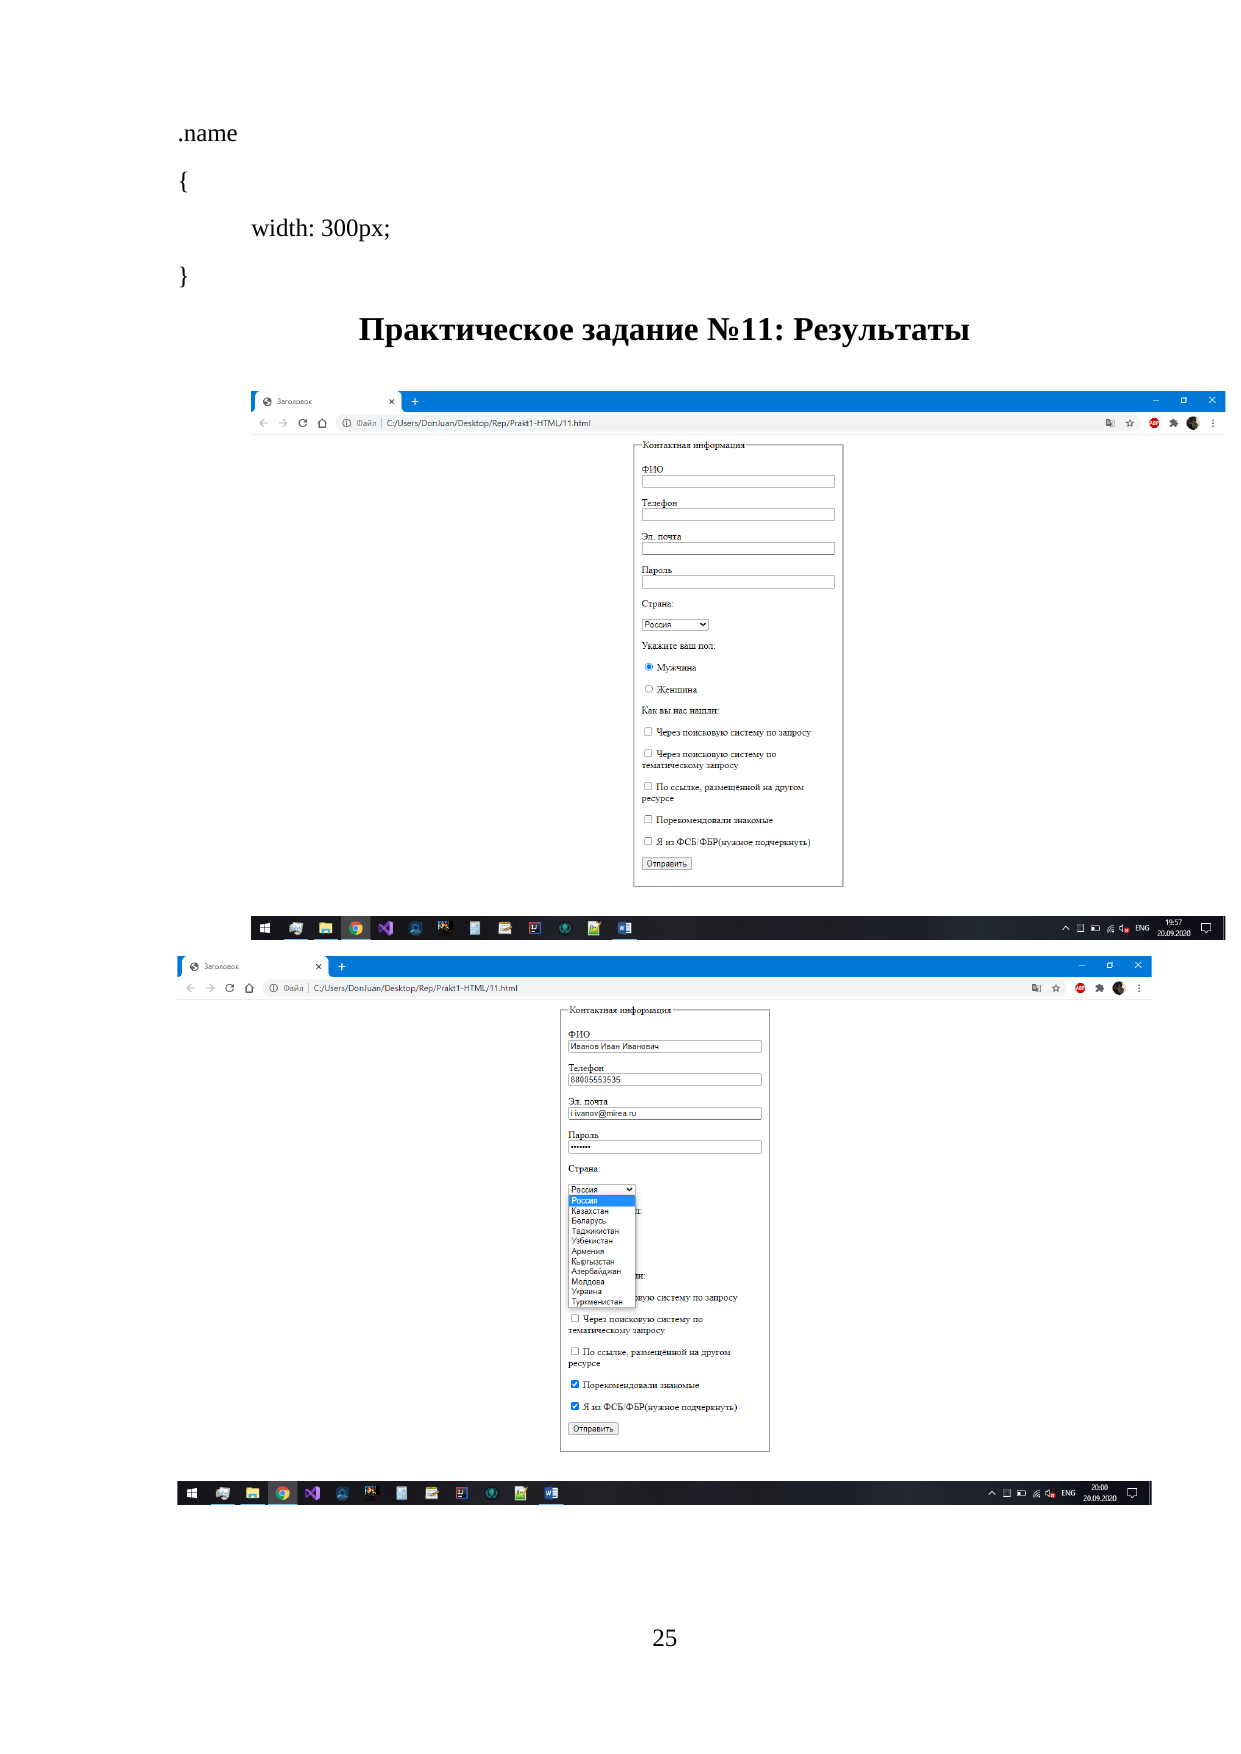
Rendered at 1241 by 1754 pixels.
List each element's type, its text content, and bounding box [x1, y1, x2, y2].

text .name [177, 118, 1152, 147]
text width: 300px; [177, 213, 1152, 242]
text Практическое задание №11: Результаты [177, 309, 1152, 347]
text { [177, 166, 1152, 194]
picture [251, 391, 1226, 940]
text } [177, 261, 1152, 290]
picture [177, 956, 1152, 1505]
